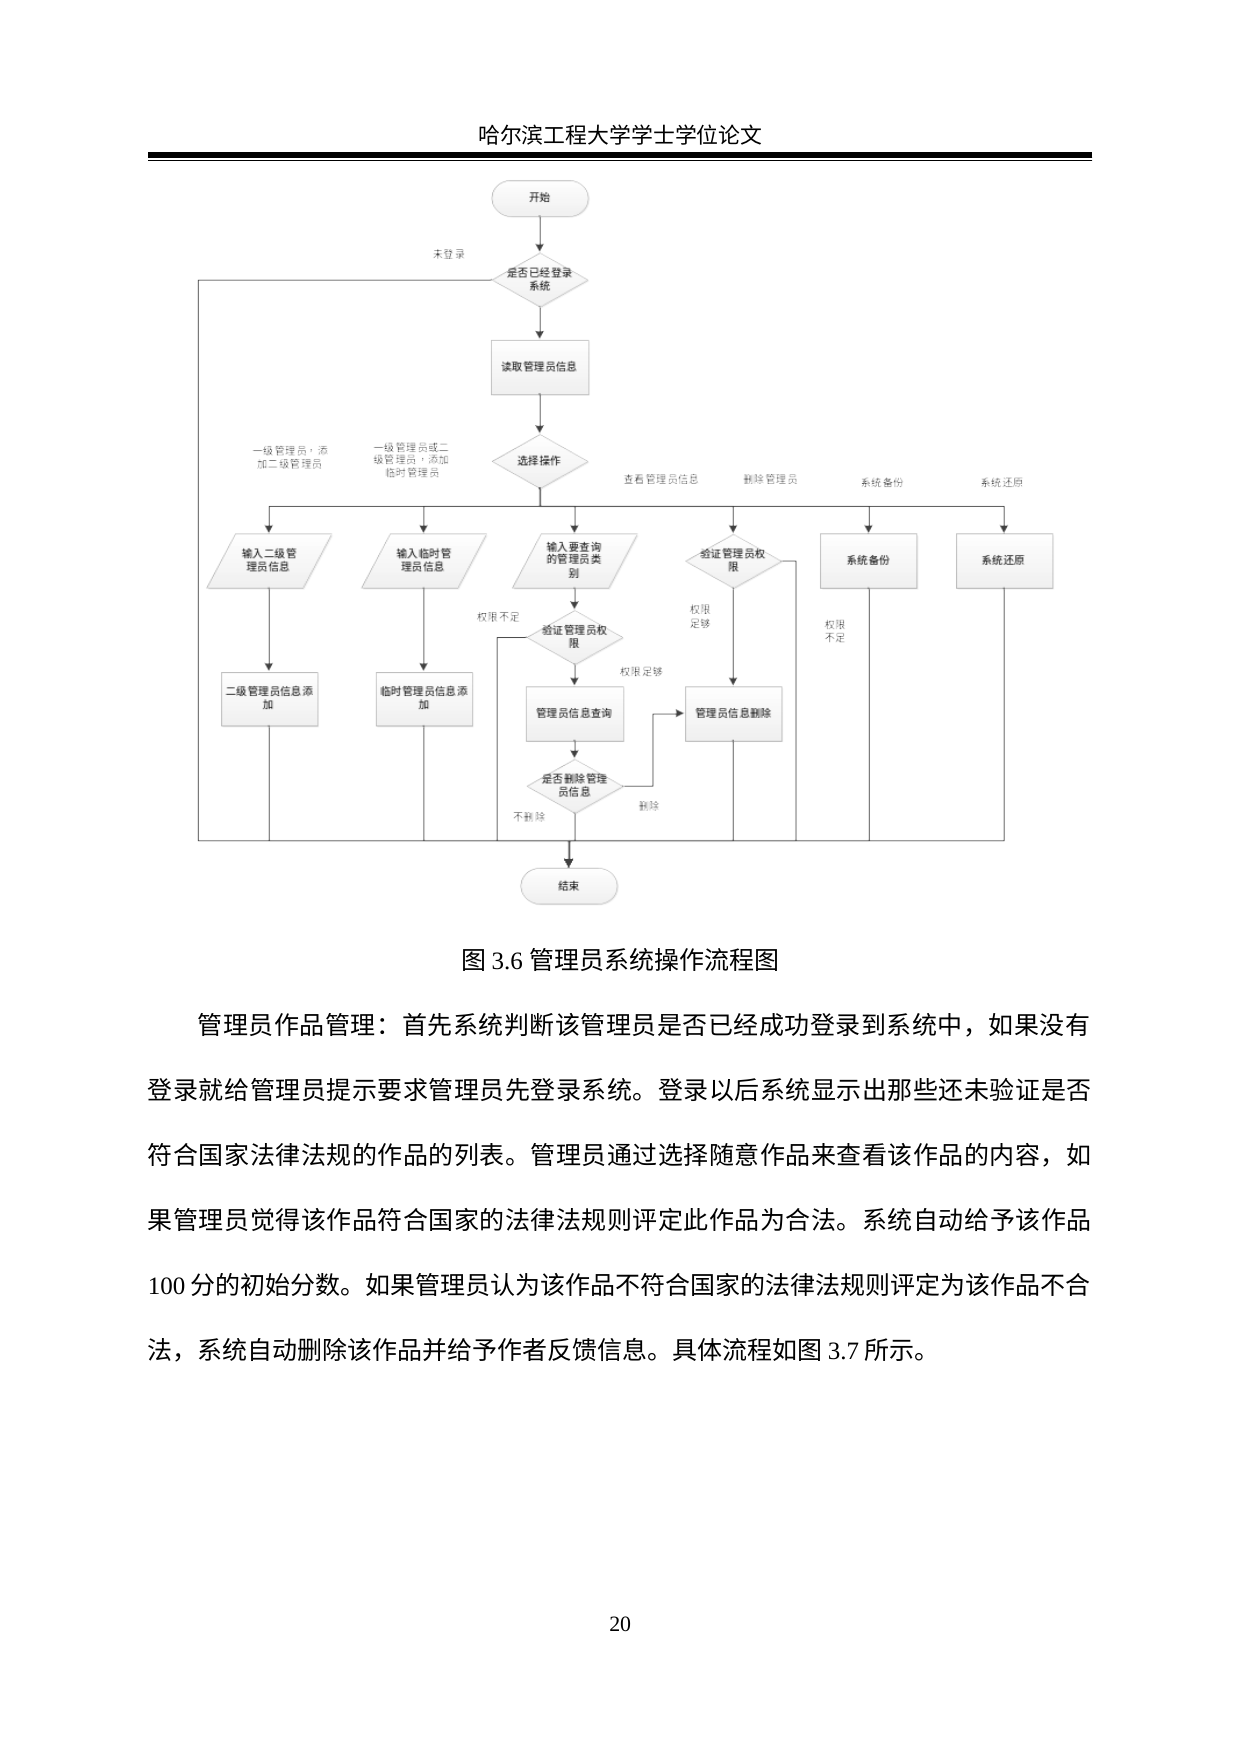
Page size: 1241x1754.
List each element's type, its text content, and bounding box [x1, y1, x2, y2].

text 管理员作品管理：首先系统判断该管理员是否已经成功登录到系统中，如果没有登录就给管理员提示要求管理员先登录系统。登录以后系统显示出那些还未验证是否符合国家法律法规的作品的列表。管理员通过选择随意作品来查看该作品的内容，如果管理员觉得该作品符合国家的法律法规则评定此作品为合法。系统自动给予该作品100分的初始分数。如果管理员认为该作品不符合国家的法律法规则评定为该作品不合法，系统自动删除该作品并给予作者反馈信息。具体流程如图3.7所示。 [148, 991, 1092, 1381]
text 图3.6 管理员系统操作流程图 [148, 926, 1092, 991]
